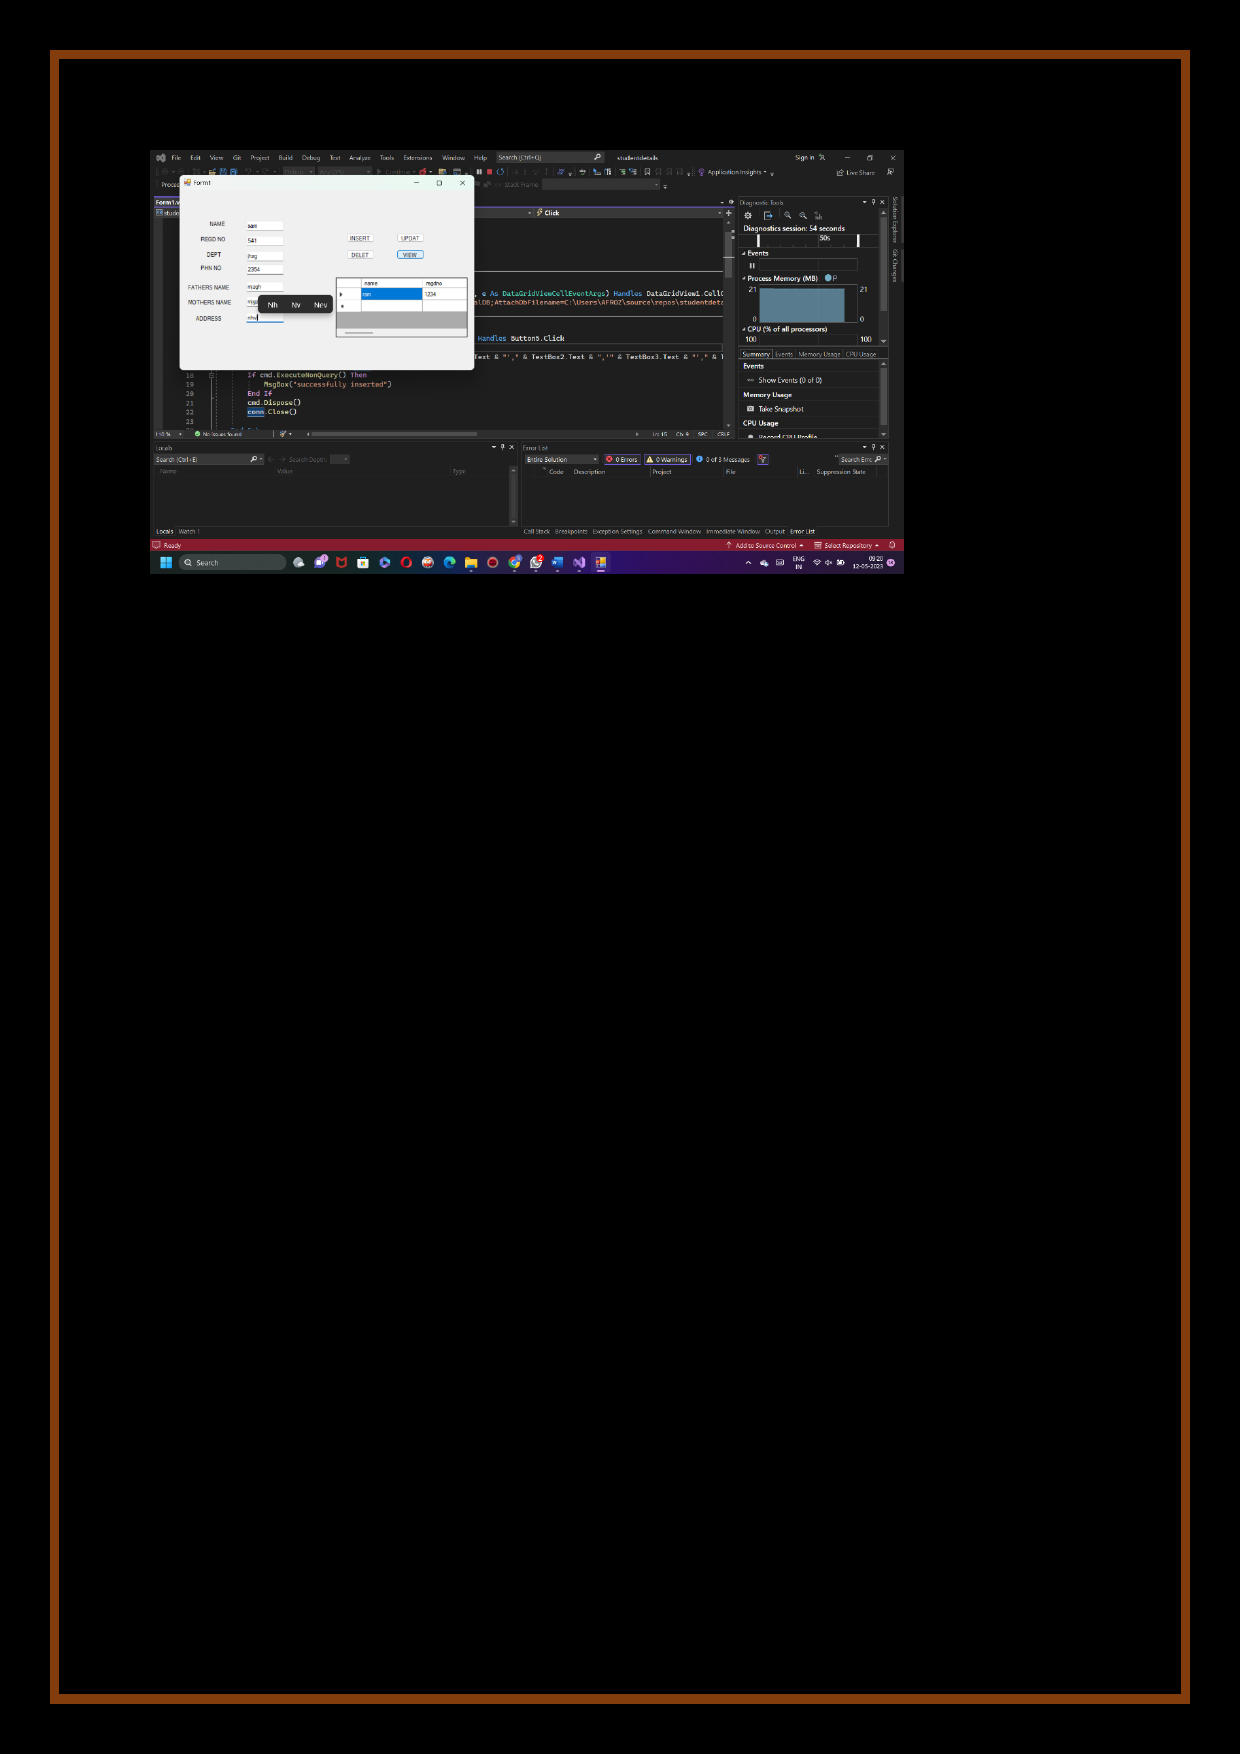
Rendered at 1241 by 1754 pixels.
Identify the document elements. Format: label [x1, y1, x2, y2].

picture [150, 150, 904, 574]
